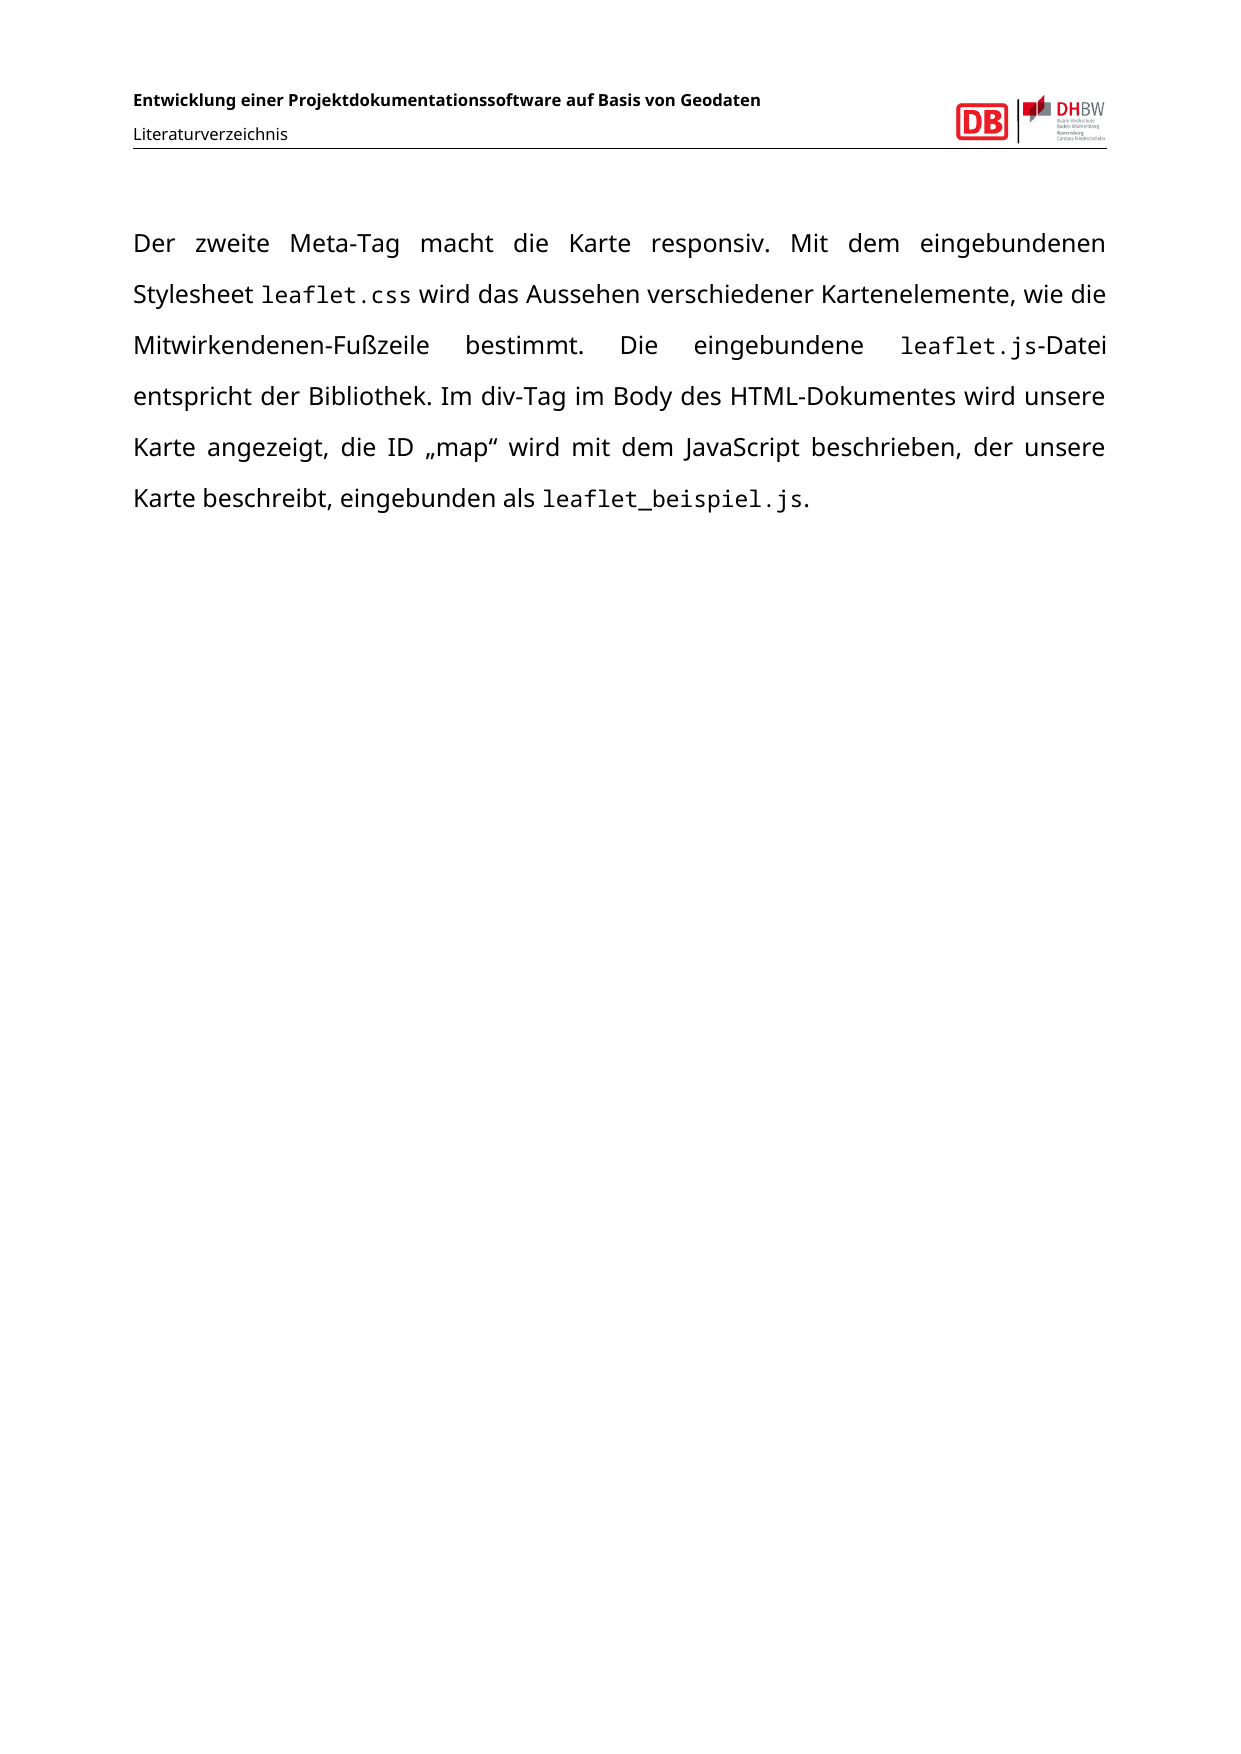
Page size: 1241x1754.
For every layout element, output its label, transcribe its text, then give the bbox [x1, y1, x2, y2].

text Der zweite Meta-Tag macht die Karte responsiv. Mit dem eingebundenen Stylesheet leaflet.css wird das Aussehen verschiedener Kartenelemente, wie die Mitwirkendenen-Fußzeile bestimmt. Die eingebundene leaflet.js-Datei entspricht der Bibliothek. Im div-Tag im Body des HTML-Dokumentes wird unsere Karte angezeigt, die ID „map“ wird mit dem JavaScript beschrieben, der unsere Karte beschreibt, eingebunden als leaflet_beispiel.js. [133, 226, 1107, 515]
picture [956, 103, 1009, 141]
picture [1023, 95, 1106, 141]
